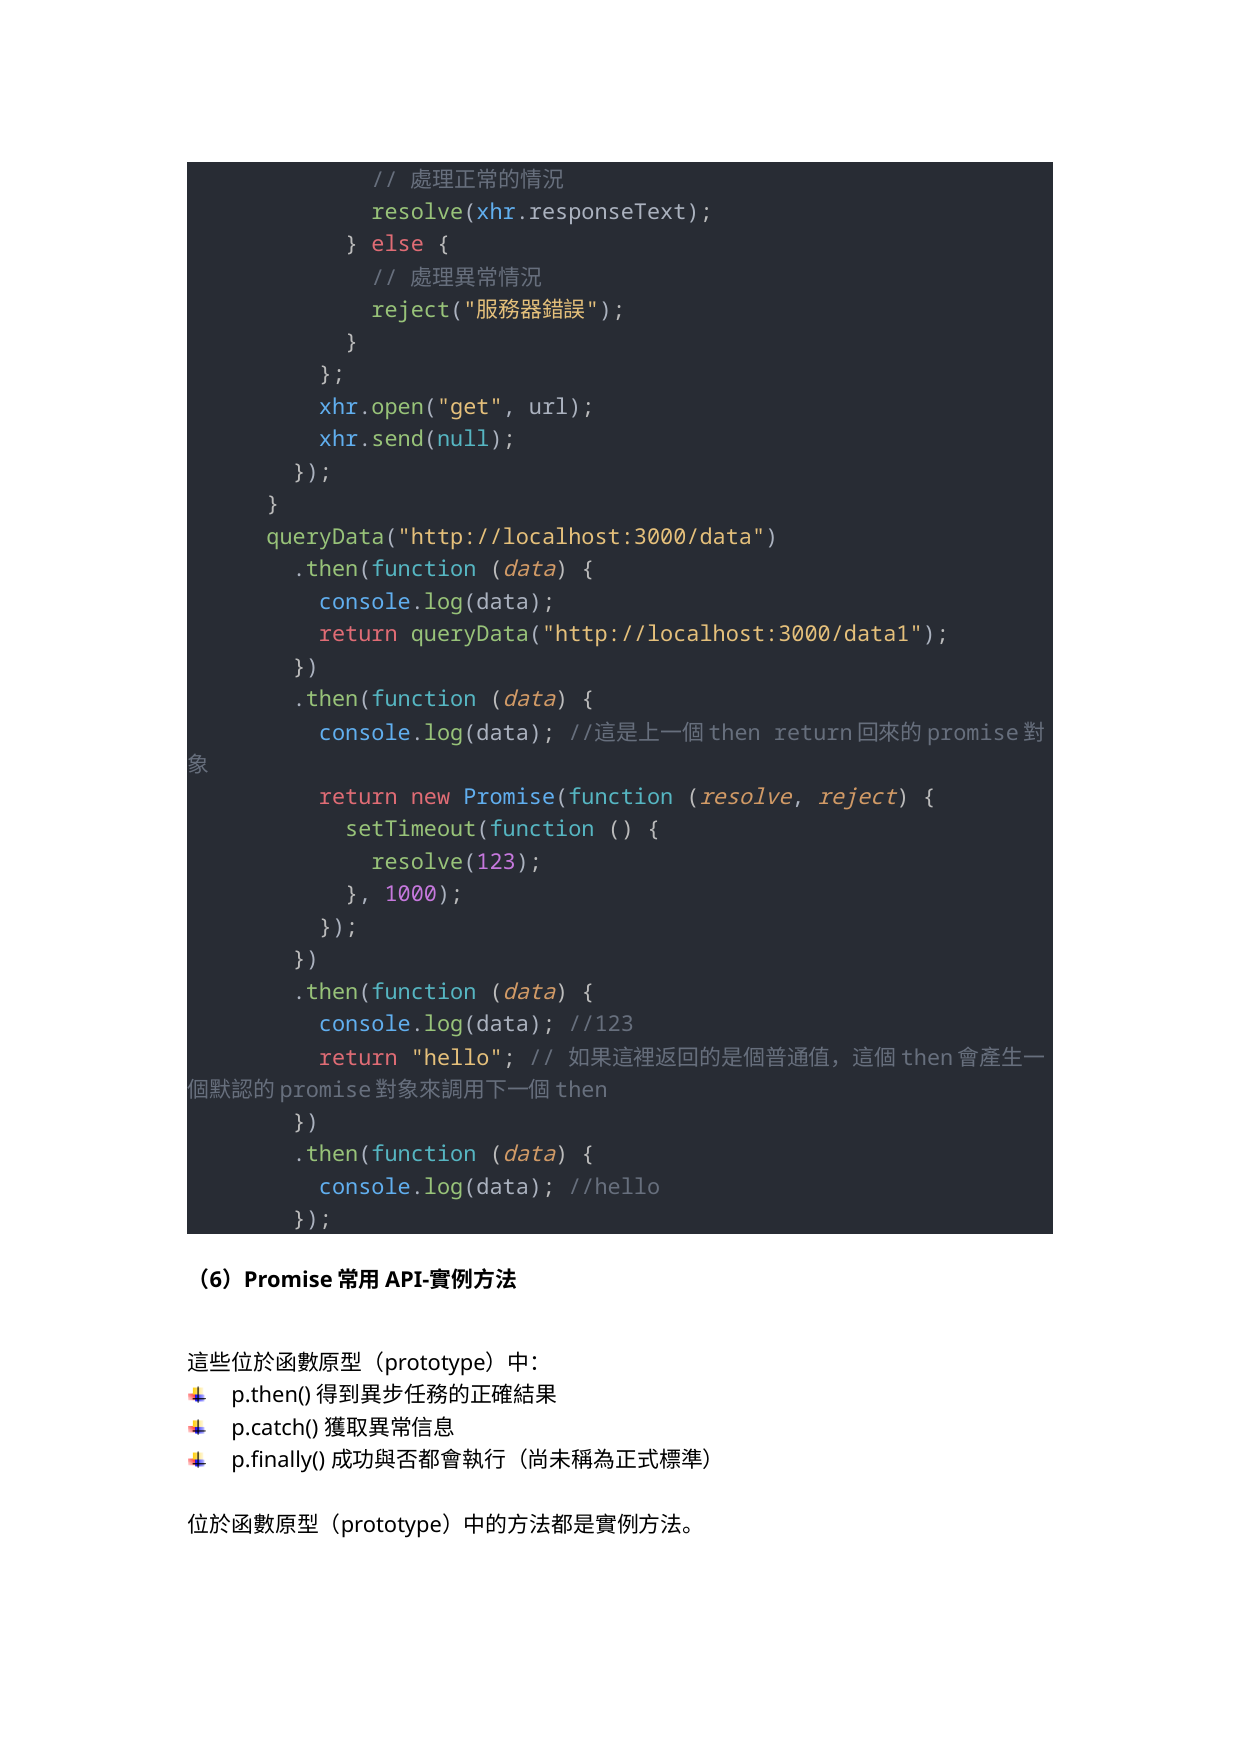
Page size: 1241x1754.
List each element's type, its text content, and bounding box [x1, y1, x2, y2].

text }) [187, 649, 1053, 682]
text } else { [187, 227, 1053, 259]
picture [188, 1418, 206, 1435]
text } [187, 487, 1053, 519]
list p.then() 得到異步任務的正確結果 [187, 1377, 1053, 1409]
text console.log(data); //這是上一個then return回來的promise對象 [187, 714, 1053, 779]
subtitle （6）Promise常用API-實例方法 [187, 1262, 1053, 1294]
text // 處理異常情況 [187, 259, 1053, 292]
text reject("服務器錯誤"); [187, 292, 1053, 324]
text queryData("http://localhost:3000/data") [187, 519, 1053, 552]
text // 處理正常的情況 [187, 162, 1053, 194]
text .then(function (data) { [187, 974, 1053, 1007]
picture [188, 1385, 206, 1403]
text .then(function (data) { [187, 552, 1053, 584]
text }); [187, 1202, 1053, 1234]
list p.finally() 成功與否都會執行（尚未稱為正式標準） [187, 1442, 1053, 1474]
text xhr.open("get", url); [187, 389, 1053, 422]
text return new Promise(function (resolve, reject) { [187, 779, 1053, 812]
text }, 1000); [187, 877, 1053, 909]
text .then(function (data) { [187, 682, 1053, 714]
text }); [187, 454, 1053, 487]
list p.catch() 獲取異常信息 [187, 1409, 1053, 1442]
text } [187, 324, 1053, 357]
text 位於函數原型（prototype）中的方法都是實例方法。 [187, 1507, 1053, 1539]
text 這些位於函數原型（prototype）中： [187, 1344, 1053, 1377]
text .then(function (data) { [187, 1137, 1053, 1169]
text }) [187, 942, 1053, 974]
text console.log(data); //123 [187, 1007, 1053, 1039]
text resolve(123); [187, 844, 1053, 877]
text resolve(xhr.responseText); [187, 194, 1053, 227]
text return "hello"; // 如果這裡返回的是個普通值，這個then會產生一個默認的promise對象來調用下一個then [187, 1039, 1053, 1104]
text console.log(data); [187, 584, 1053, 617]
picture [188, 1450, 206, 1468]
text }); [187, 909, 1053, 942]
text setTimeout(function () { [187, 812, 1053, 844]
text console.log(data); //hello [187, 1169, 1053, 1202]
text }) [187, 1104, 1053, 1137]
text xhr.send(null); [187, 422, 1053, 454]
text return queryData("http://localhost:3000/data1"); [187, 617, 1053, 649]
text }; [187, 357, 1053, 389]
